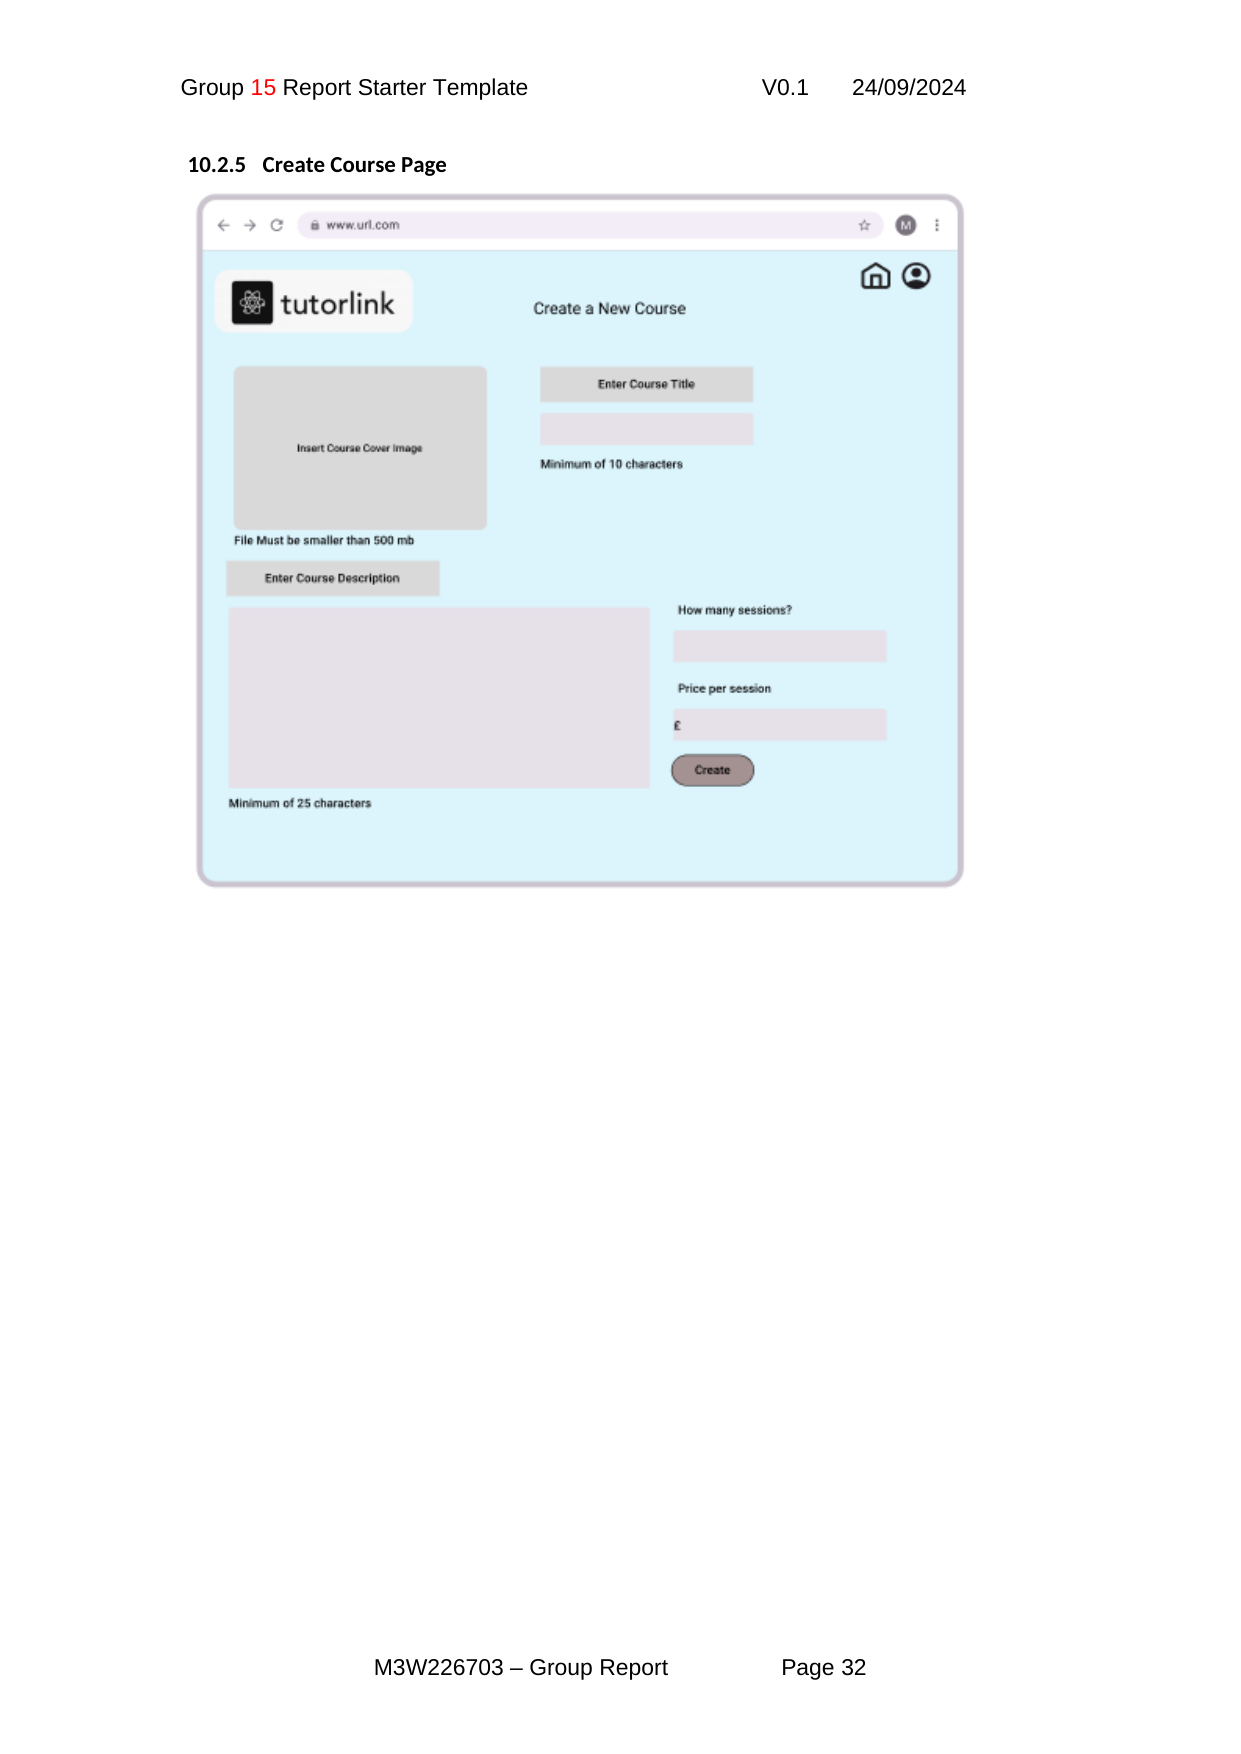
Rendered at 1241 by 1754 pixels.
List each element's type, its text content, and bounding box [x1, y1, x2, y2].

picture [187, 186, 972, 898]
subtitle Create Course Page [187, 150, 1053, 178]
